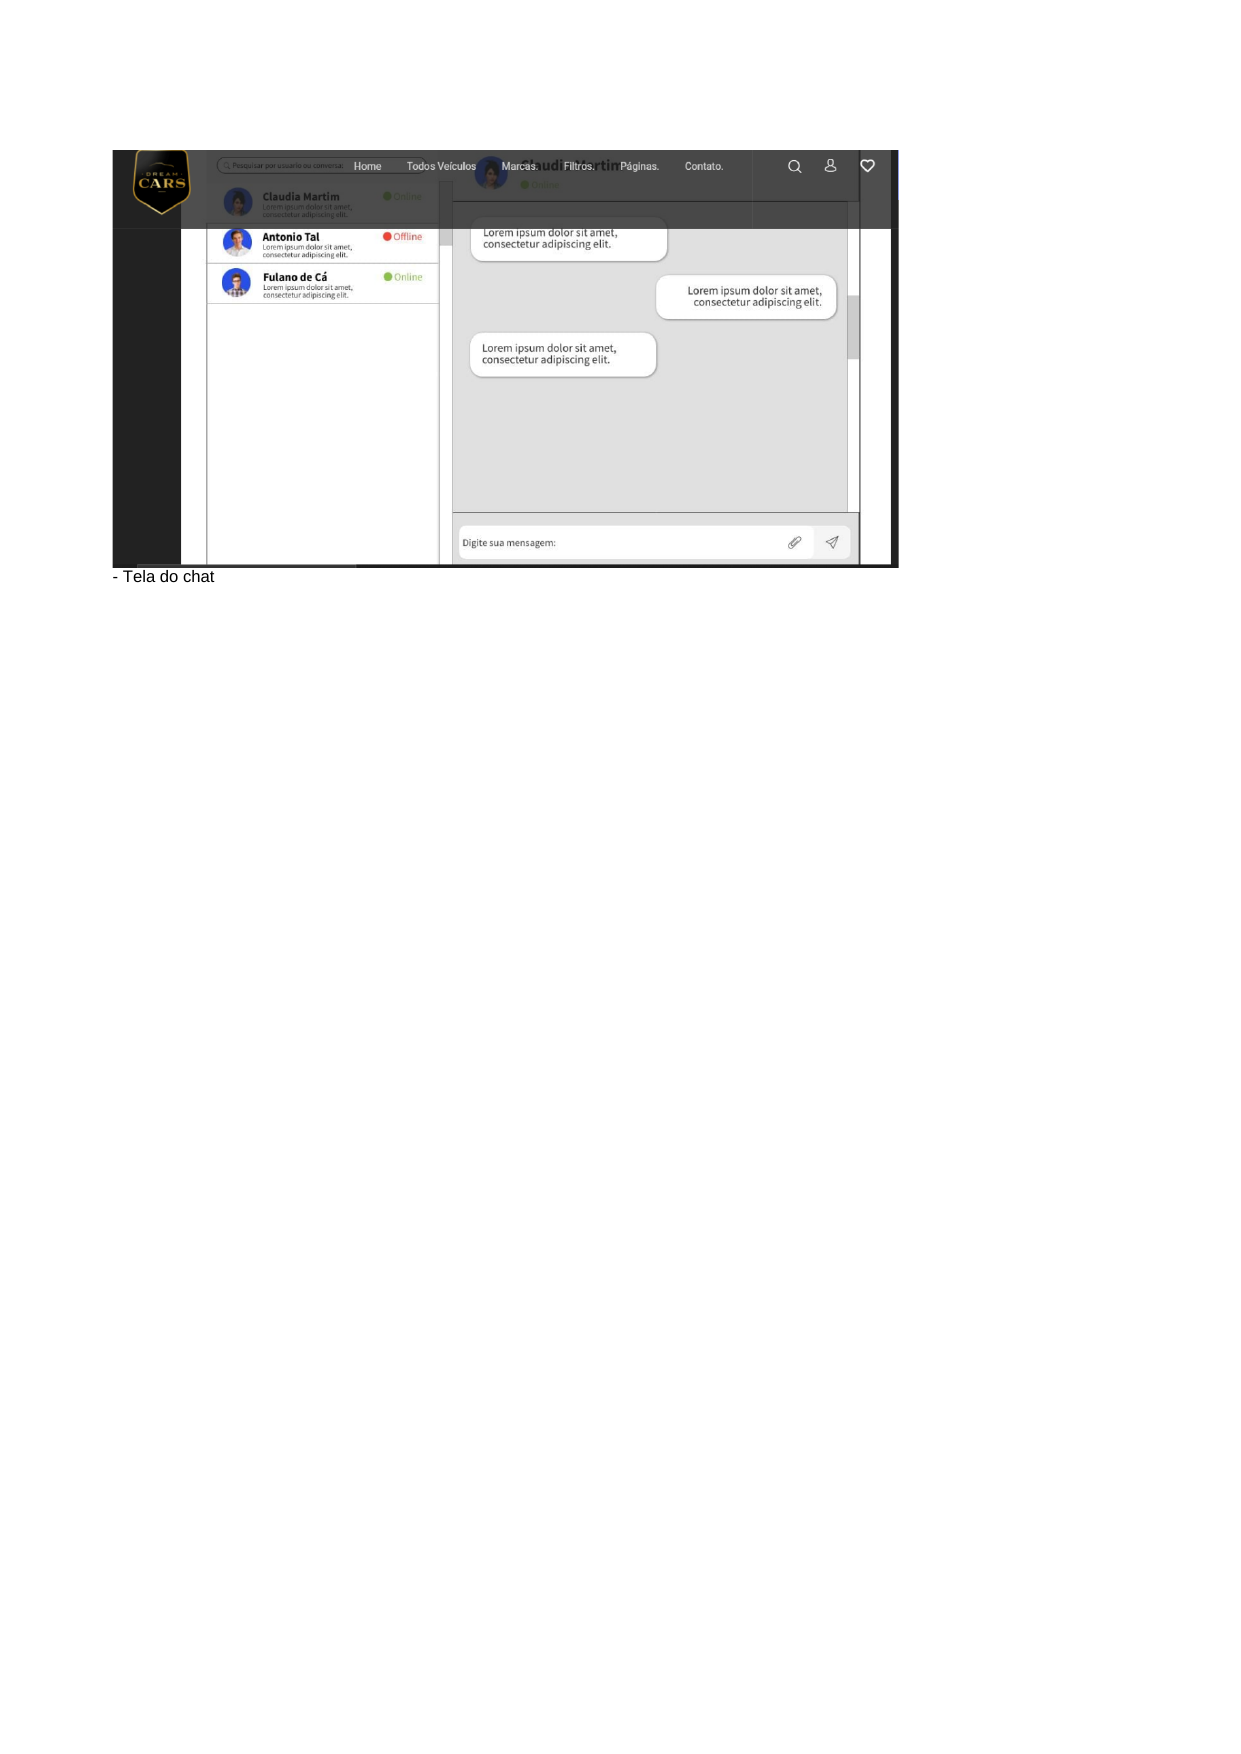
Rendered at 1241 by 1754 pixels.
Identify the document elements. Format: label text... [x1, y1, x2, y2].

picture [112, 150, 899, 568]
text - Tela do chat [112, 567, 1128, 586]
